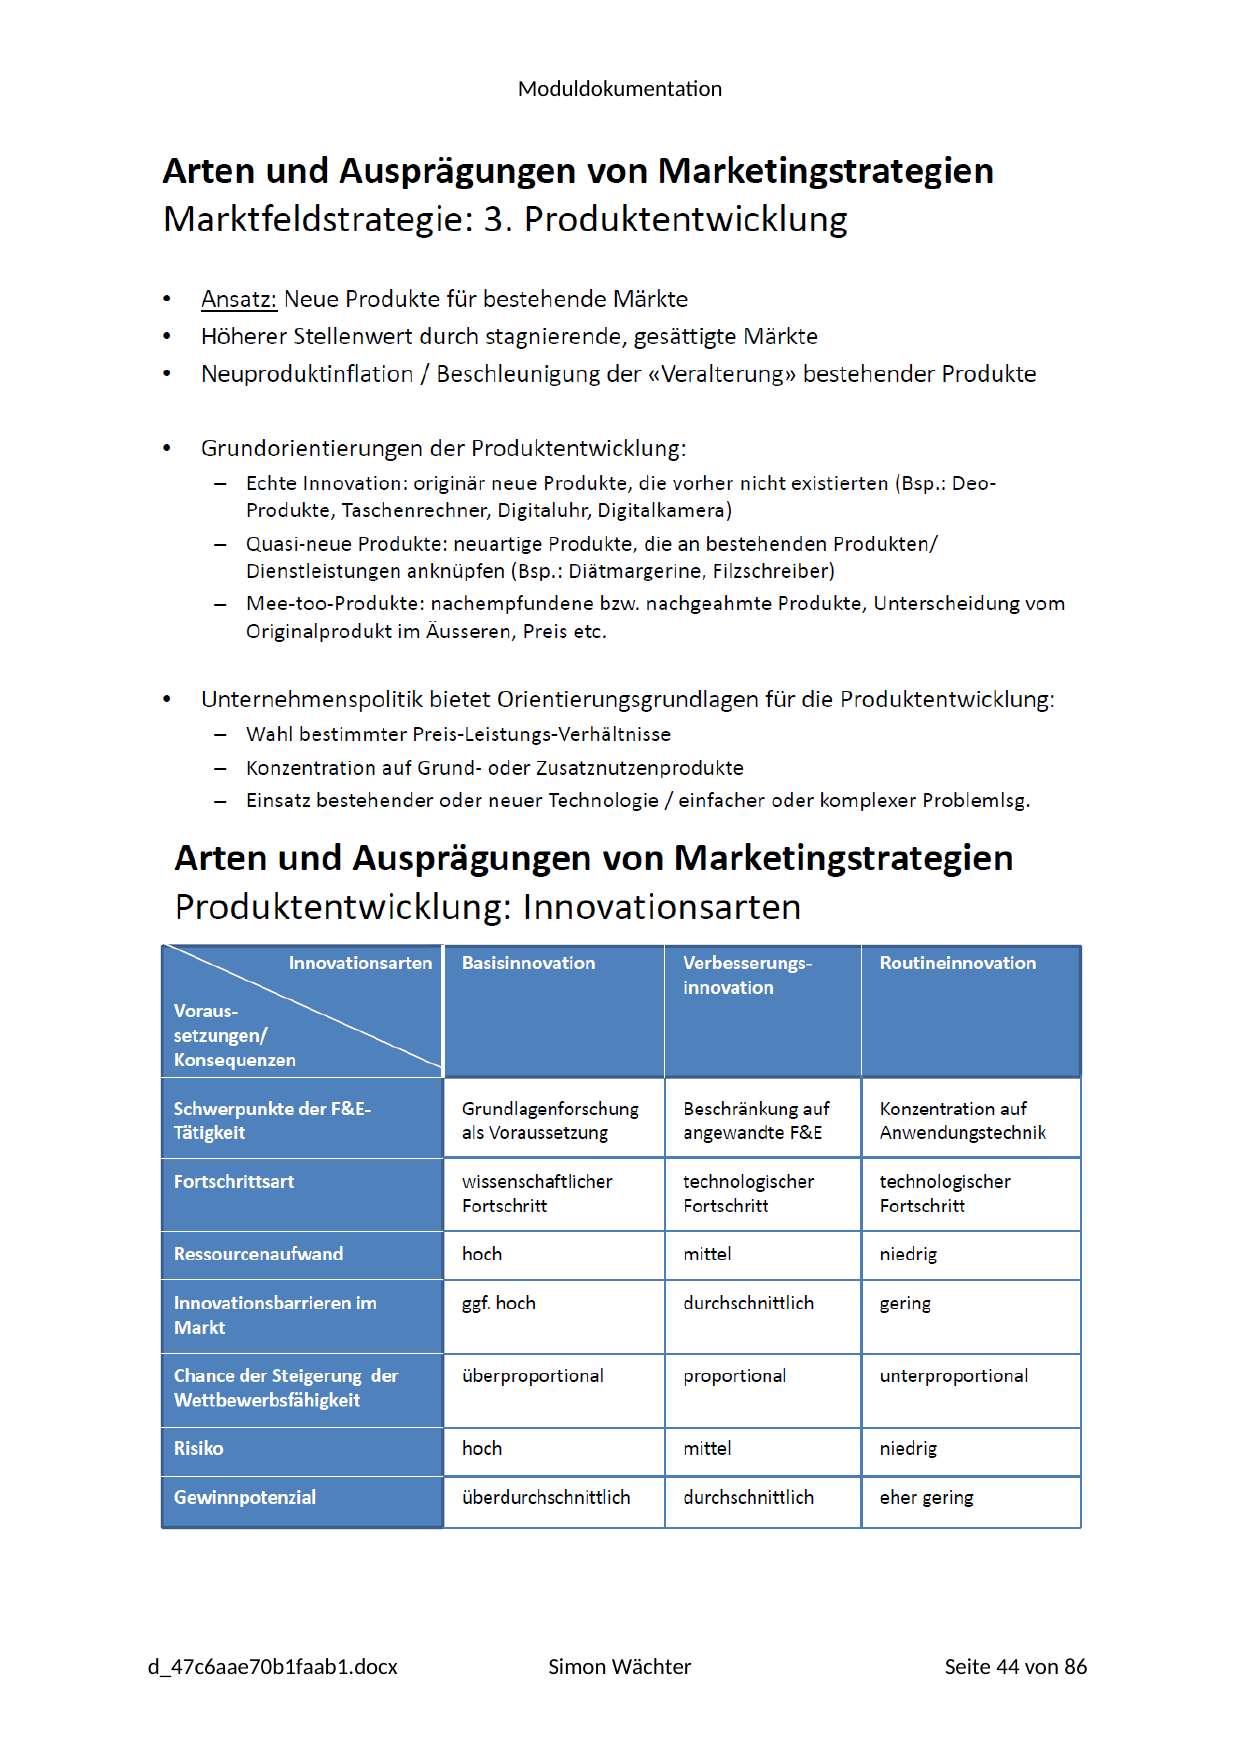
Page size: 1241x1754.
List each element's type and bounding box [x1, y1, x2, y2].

picture [147, 835, 1093, 1537]
picture [147, 147, 1093, 817]
